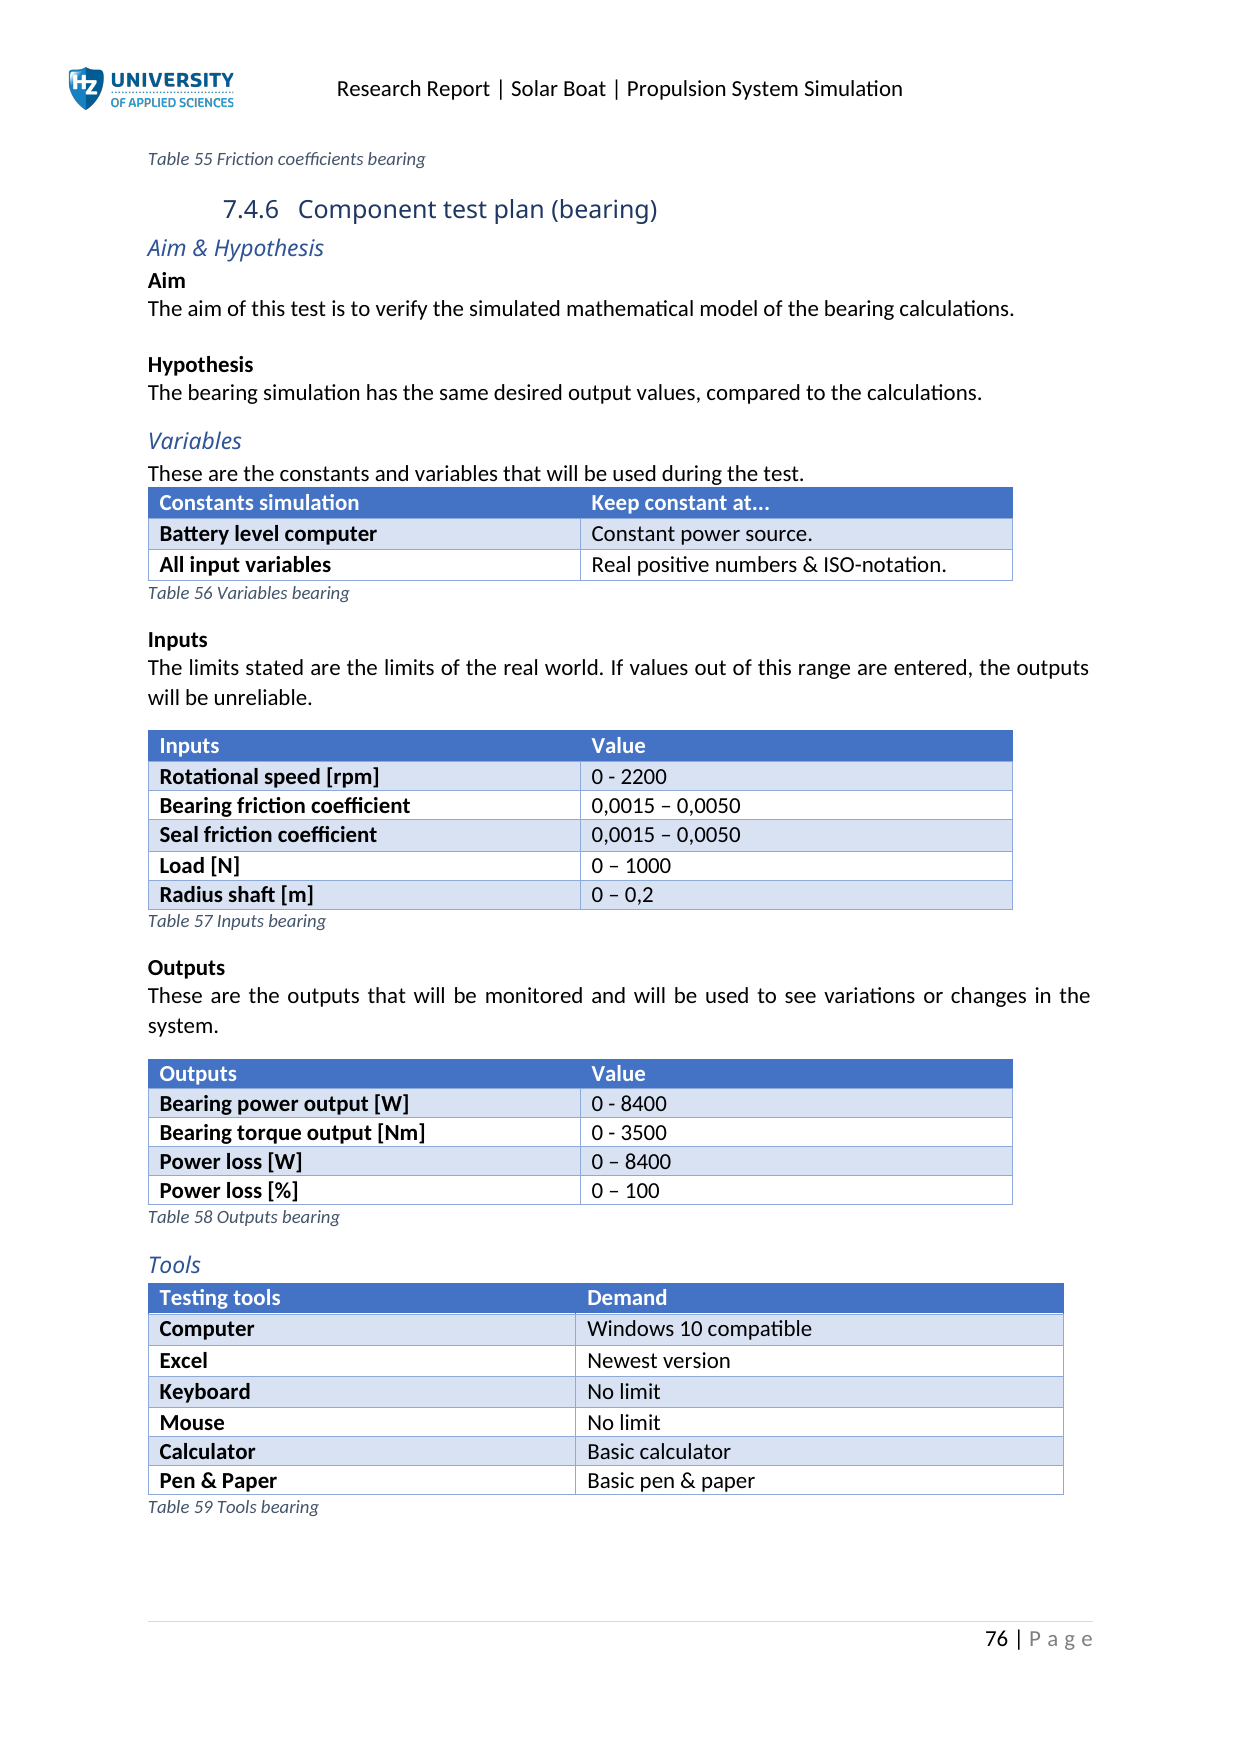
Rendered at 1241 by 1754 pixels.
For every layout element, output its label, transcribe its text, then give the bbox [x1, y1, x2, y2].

text The bearing simulation has the same desired output values, compared to the calculations. [148, 378, 1093, 406]
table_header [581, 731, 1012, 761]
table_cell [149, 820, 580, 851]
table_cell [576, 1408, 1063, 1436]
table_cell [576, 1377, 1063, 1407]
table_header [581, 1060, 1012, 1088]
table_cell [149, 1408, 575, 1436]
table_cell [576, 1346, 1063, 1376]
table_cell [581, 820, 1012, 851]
text Outputs [148, 953, 1093, 981]
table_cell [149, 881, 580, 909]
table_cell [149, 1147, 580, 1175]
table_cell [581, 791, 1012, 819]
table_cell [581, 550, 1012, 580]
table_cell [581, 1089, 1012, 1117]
text Table 55 Friction coefficients bearing [148, 148, 1093, 171]
text Table 56 Variables bearing [148, 581, 1093, 604]
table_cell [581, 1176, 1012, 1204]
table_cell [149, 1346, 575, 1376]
text The aim of this test is to verify the simulated mathematical model of the bearing calculations. [148, 294, 1093, 322]
text Table 58 Outputs bearing [148, 1205, 1093, 1228]
subtitle Aim & Hypothesis [148, 232, 1093, 263]
text Table 59 Tools bearing [148, 1495, 1093, 1518]
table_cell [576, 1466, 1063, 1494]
text These are the outputs that will be monitored and will be used to see variations or changes in the system. [148, 981, 1093, 1040]
picture [68, 67, 234, 110]
subtitle Component test plan (bearing) [223, 191, 1093, 225]
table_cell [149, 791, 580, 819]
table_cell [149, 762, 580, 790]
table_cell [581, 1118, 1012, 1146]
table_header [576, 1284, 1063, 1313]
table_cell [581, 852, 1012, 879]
text These are the constants and variables that will be used during the test. [148, 459, 1093, 487]
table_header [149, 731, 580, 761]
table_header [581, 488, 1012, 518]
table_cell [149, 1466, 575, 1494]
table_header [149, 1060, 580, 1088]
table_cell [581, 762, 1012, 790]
text The limits stated are the limits of the real world. If values out of this range are entered, the outputs will be unreliable. [148, 653, 1093, 711]
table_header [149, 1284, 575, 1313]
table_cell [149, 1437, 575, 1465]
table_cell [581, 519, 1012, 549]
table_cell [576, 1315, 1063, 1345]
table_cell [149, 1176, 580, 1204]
text Hypothesis [148, 350, 1093, 378]
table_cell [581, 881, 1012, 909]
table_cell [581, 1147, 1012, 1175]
text Aim [148, 266, 1093, 294]
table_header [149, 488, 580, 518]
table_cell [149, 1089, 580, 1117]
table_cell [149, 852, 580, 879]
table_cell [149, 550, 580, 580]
text Table 57 Inputs bearing [148, 910, 1093, 933]
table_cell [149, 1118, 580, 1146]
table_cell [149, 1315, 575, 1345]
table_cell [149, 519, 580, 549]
text Inputs [148, 625, 1093, 653]
subtitle Tools [148, 1249, 1093, 1280]
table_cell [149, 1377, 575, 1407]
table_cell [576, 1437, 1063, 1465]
subtitle Variables [148, 425, 1093, 456]
